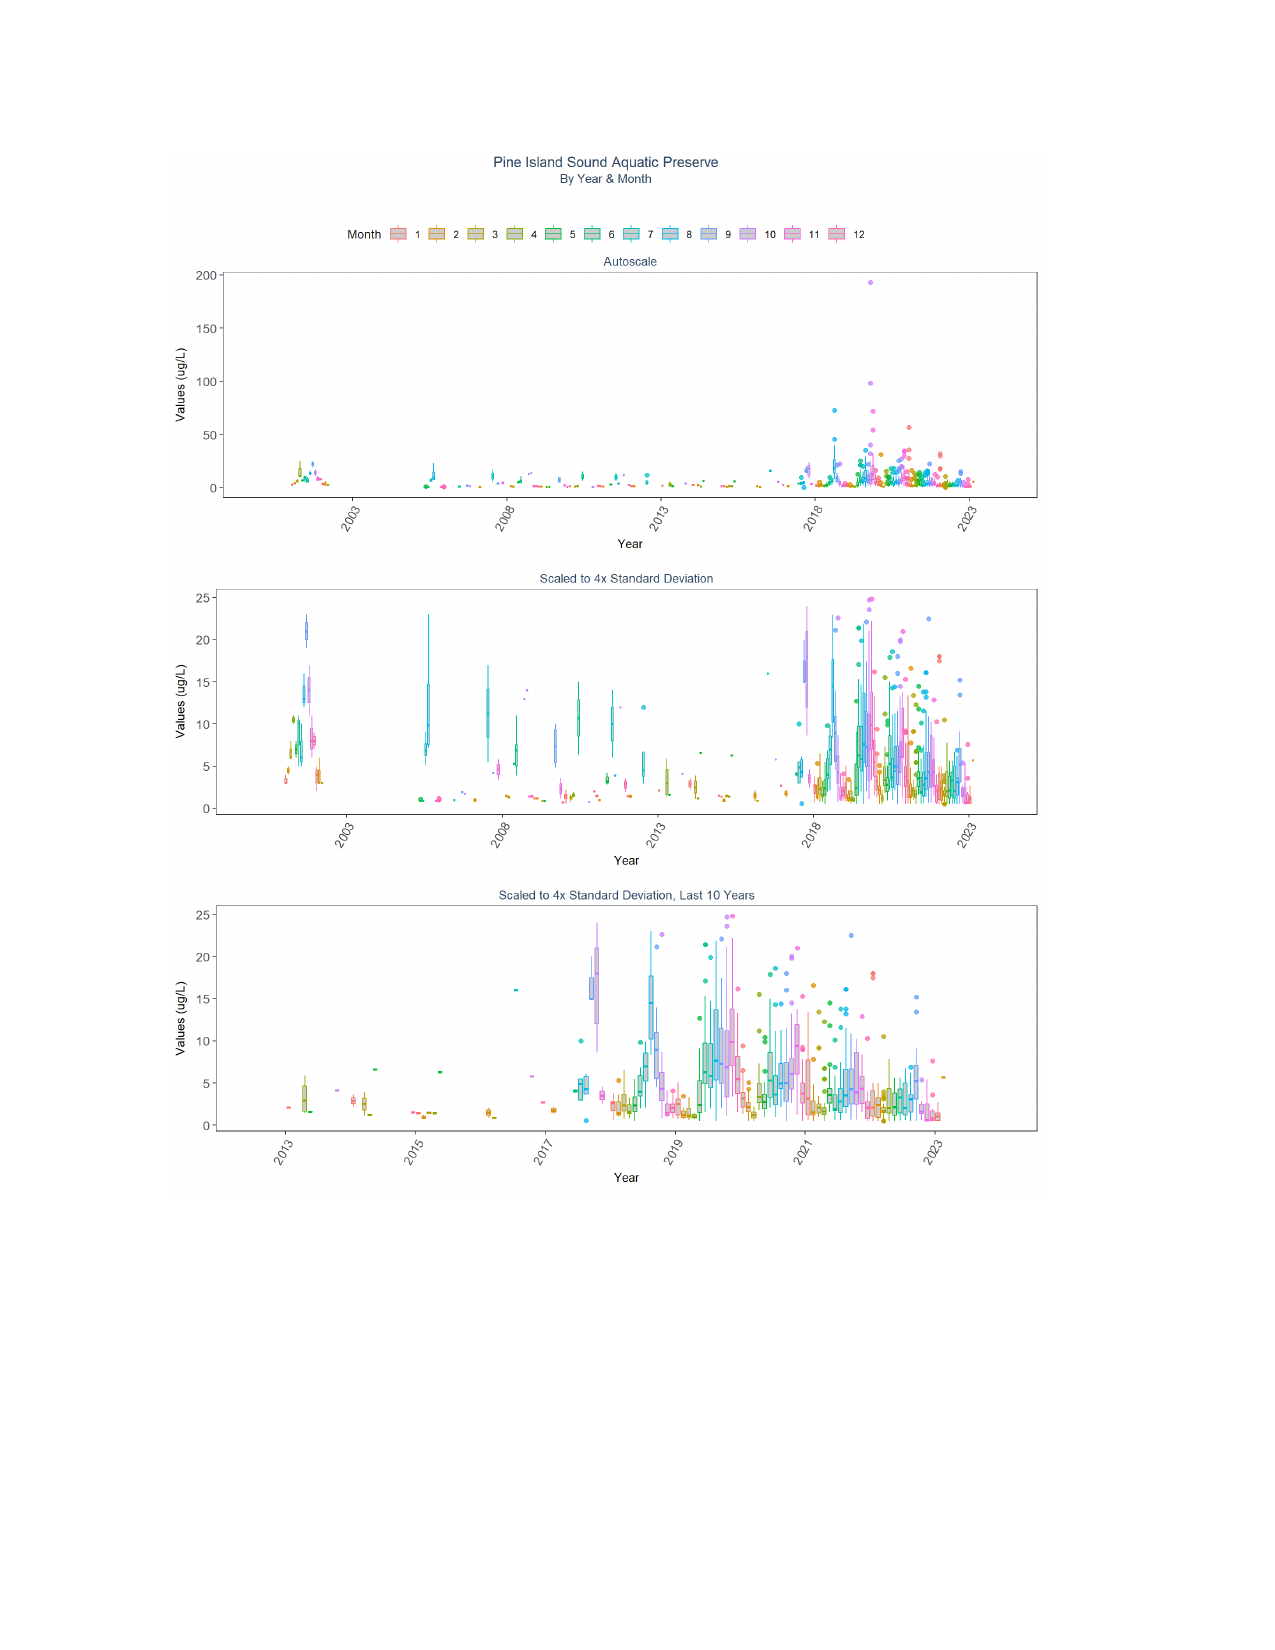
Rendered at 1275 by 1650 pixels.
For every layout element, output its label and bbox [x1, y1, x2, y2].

picture [168, 150, 1044, 1200]
